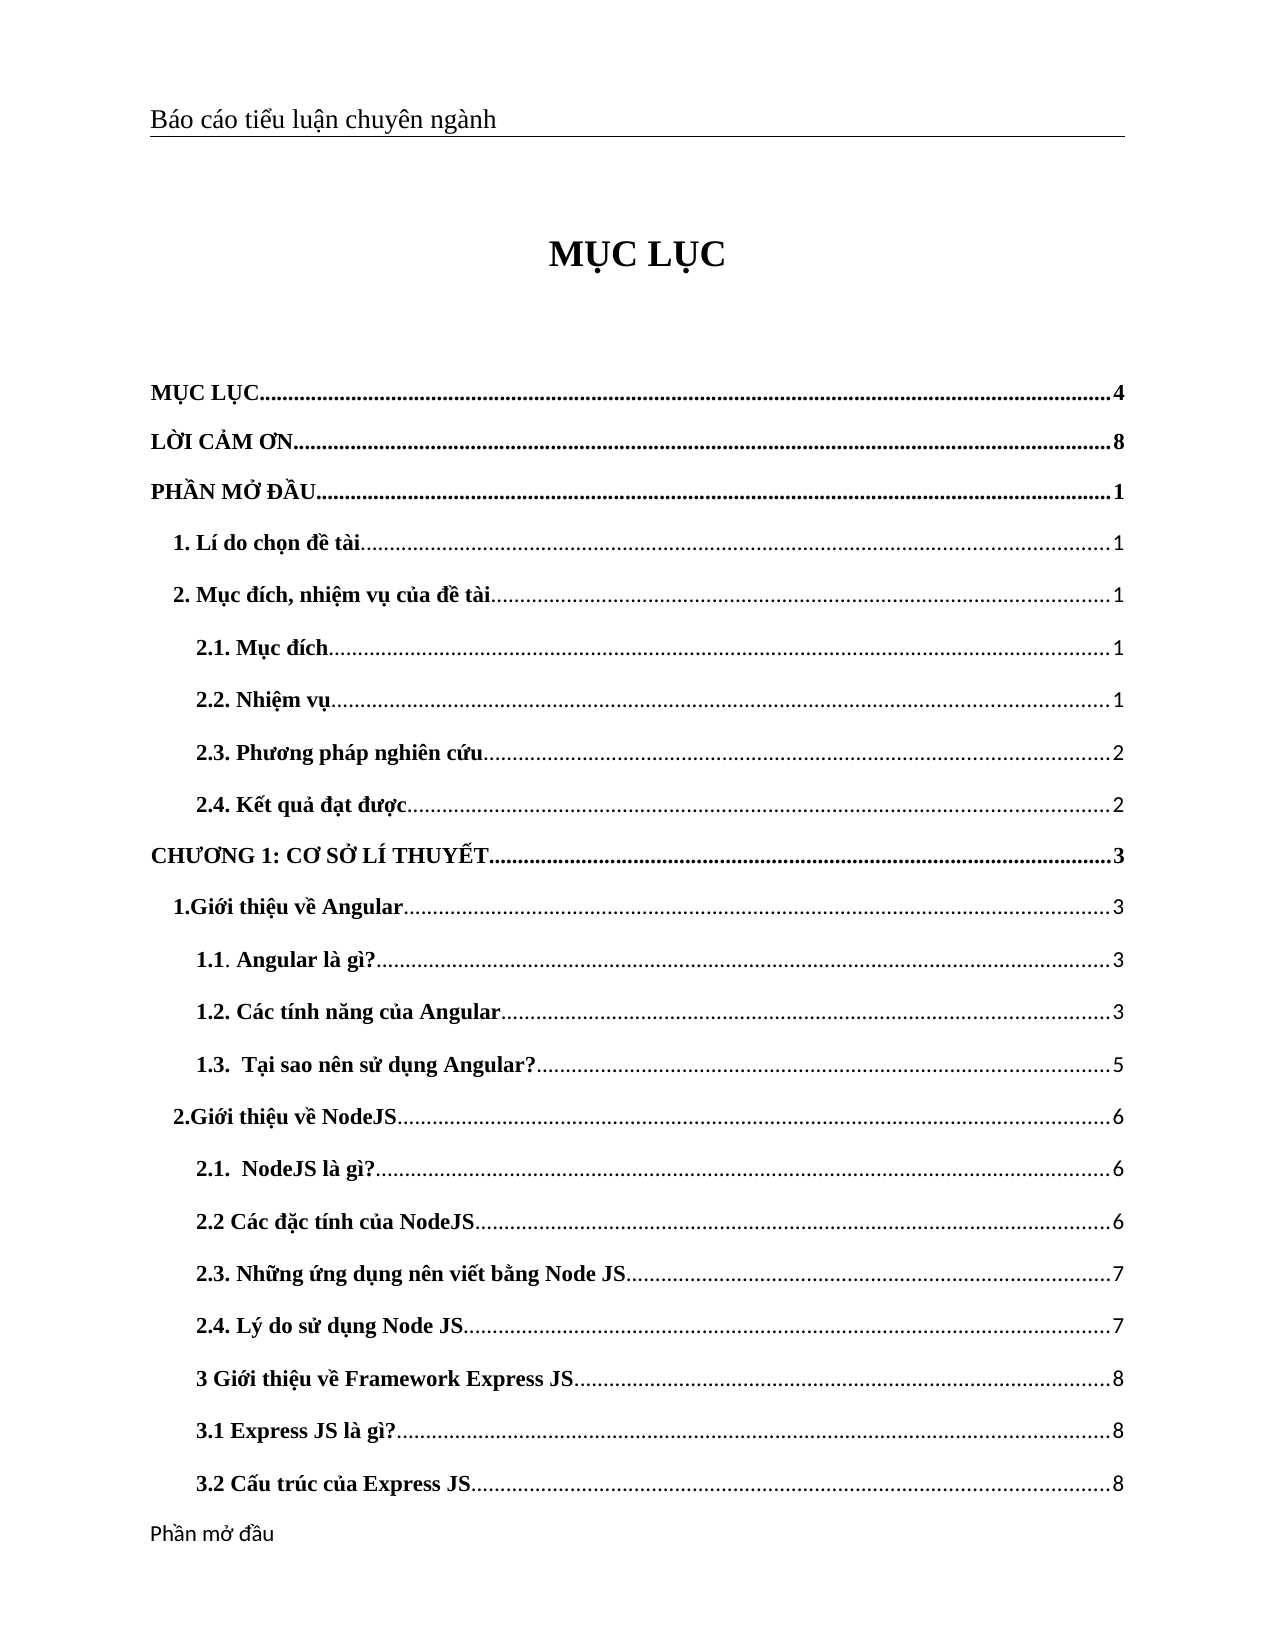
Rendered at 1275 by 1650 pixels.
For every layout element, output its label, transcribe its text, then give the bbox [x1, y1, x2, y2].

text MỤC LỤC [150, 231, 1125, 274]
